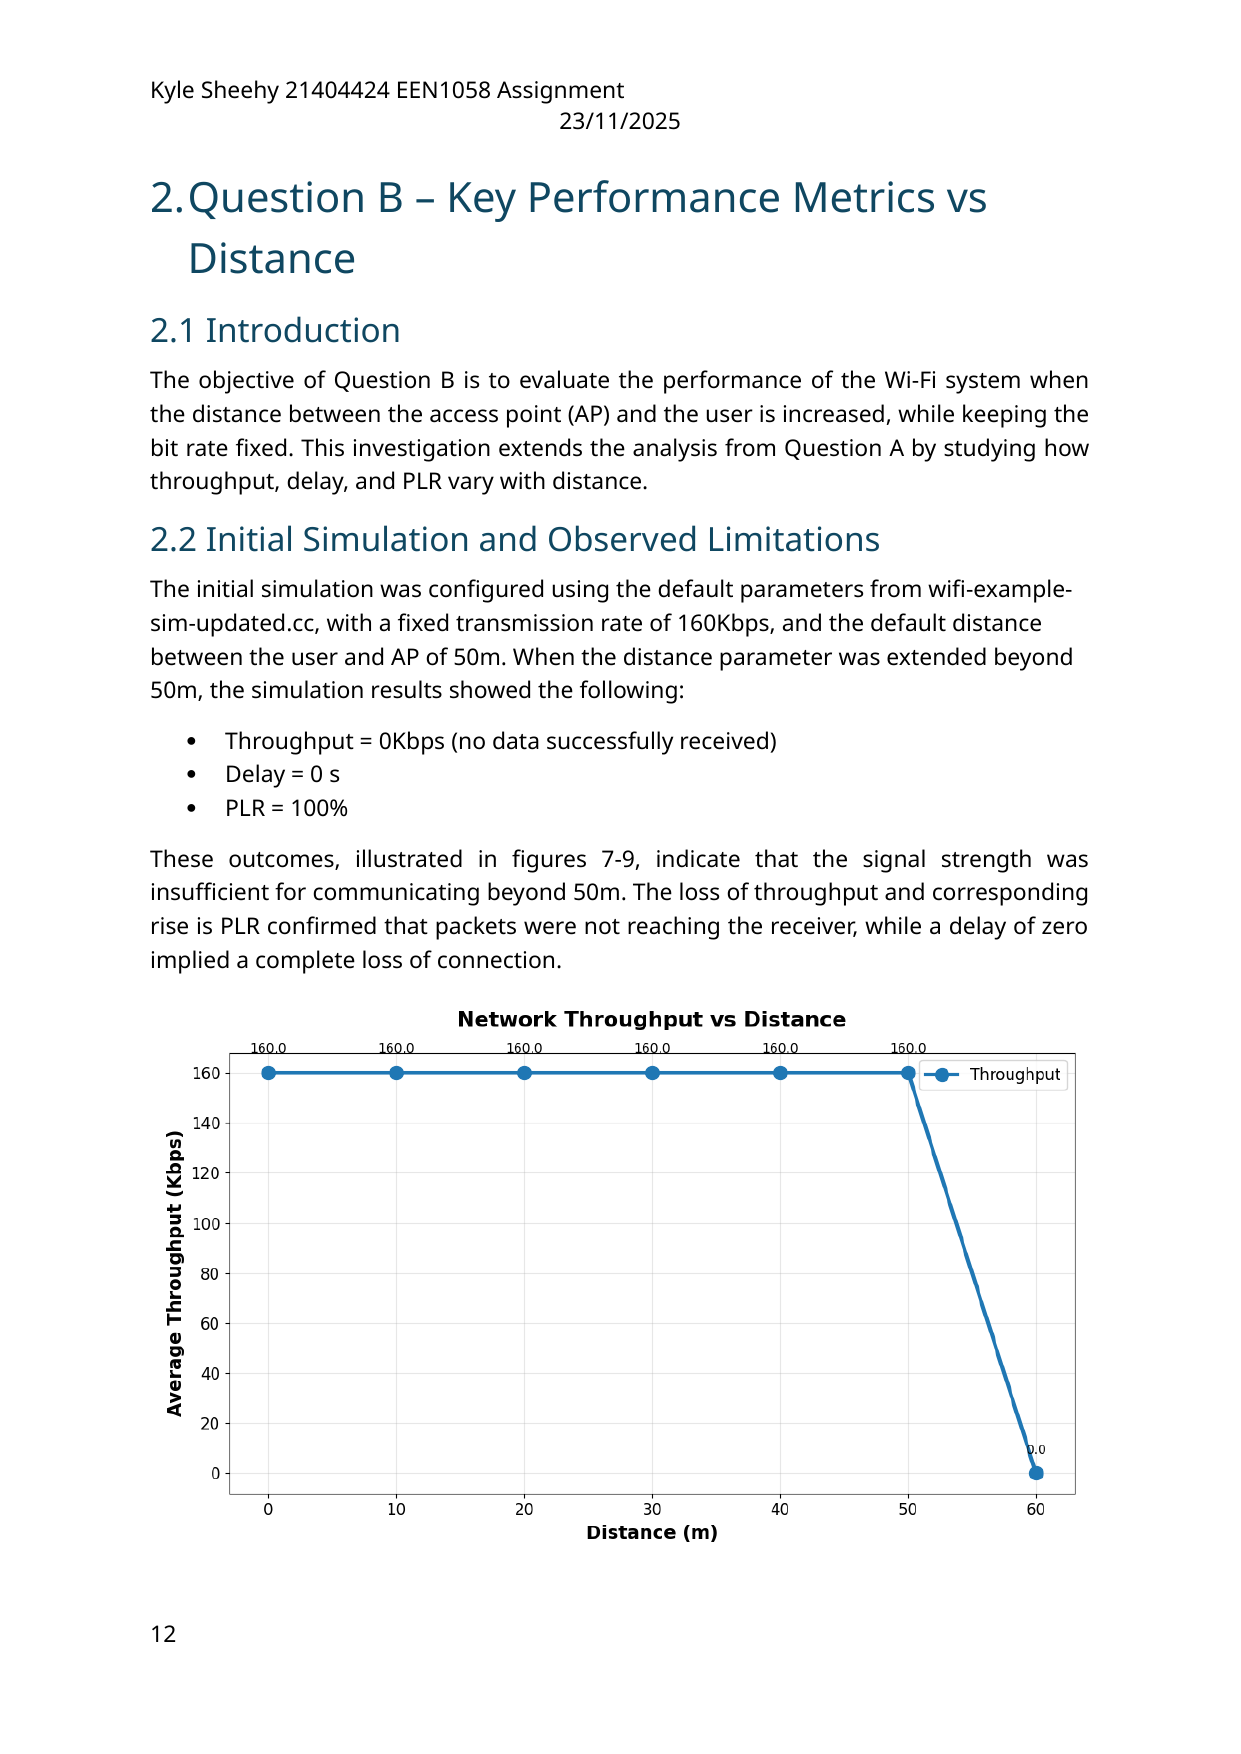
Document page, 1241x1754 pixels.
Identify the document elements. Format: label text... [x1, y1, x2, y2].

list Throughput = 0Kbps (no data successfully received) [187, 724, 1090, 756]
subtitle Question B – Key Performance Metrics vs Distance [150, 167, 1090, 286]
list PLR = 100% [187, 792, 1090, 823]
text The objective of Question B is to evaluate the performance of the Wi-Fi system when the distance between the access point (AP) and the user is increased, while keeping the bit rate fixed. This investigation extends the analysis from Question A by studying how throughput, delay, and PLR vary with distance. [150, 364, 1090, 496]
text The initial simulation was configured using the default parameters from wifi-example-sim-updated.cc, with a fixed transmission rate of 160Kbps, and the default distance between the user and AP of 50m. When the distance parameter was extended beyond 50m, the simulation results showed the following: [150, 573, 1090, 705]
list Delay = 0 s [187, 758, 1090, 789]
subtitle 2.1 Introduction [150, 307, 1090, 352]
subtitle 2.2 Initial Simulation and Observed Limitations [150, 516, 1090, 561]
text These outcomes, illustrated in figures 7-9, indicate that the signal strength was insufficient for communicating beyond 50m. The loss of throughput and corresponding rise is PLR confirmed that packets were not reaching the receiver, while a delay of zero implied a complete loss of connection. [150, 842, 1090, 975]
picture [150, 994, 1091, 1559]
